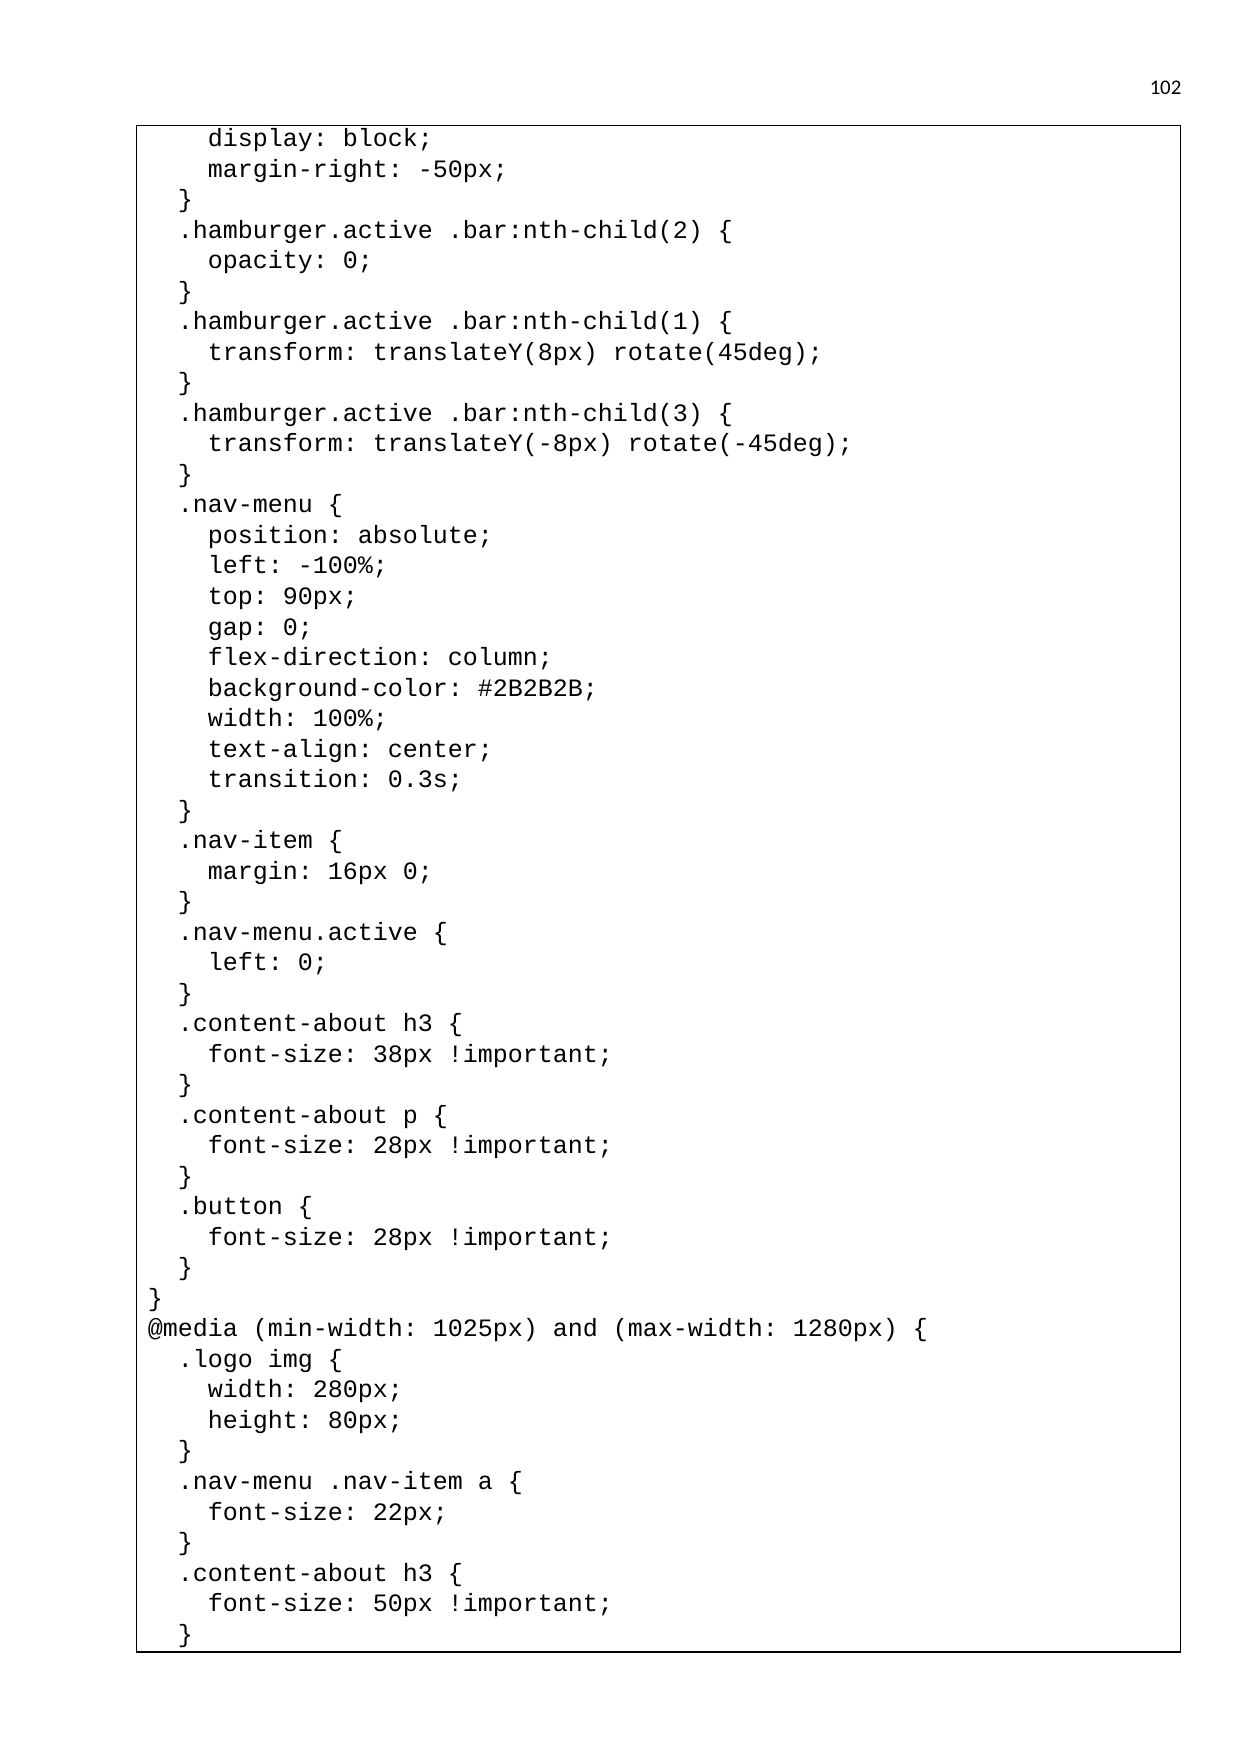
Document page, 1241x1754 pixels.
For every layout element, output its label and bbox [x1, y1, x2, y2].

table_header [137, 126, 1180, 1651]
